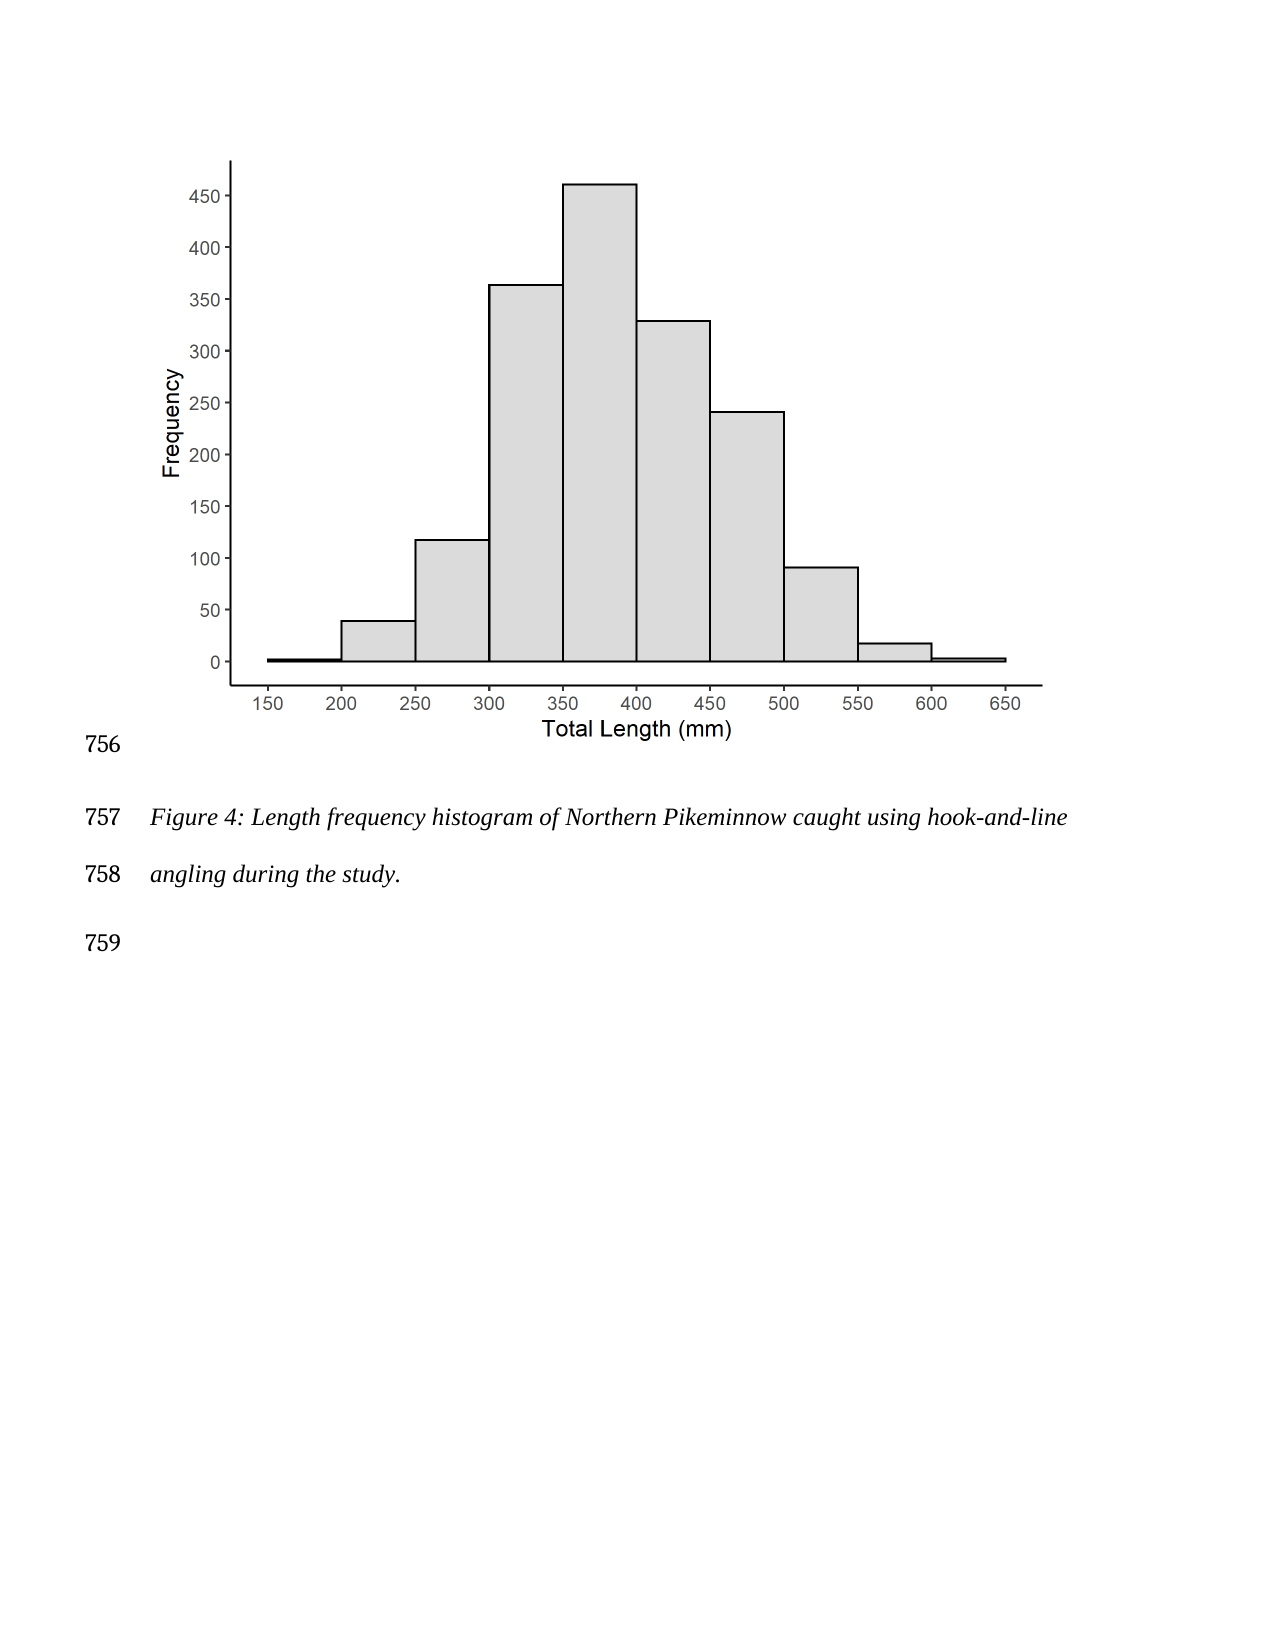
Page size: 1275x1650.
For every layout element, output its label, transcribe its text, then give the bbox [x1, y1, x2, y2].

text Figure 4: Length frequency histogram of Northern Pikeminnow caught using hook-and-line angling during the study. [150, 802, 1125, 888]
picture [150, 150, 1053, 752]
